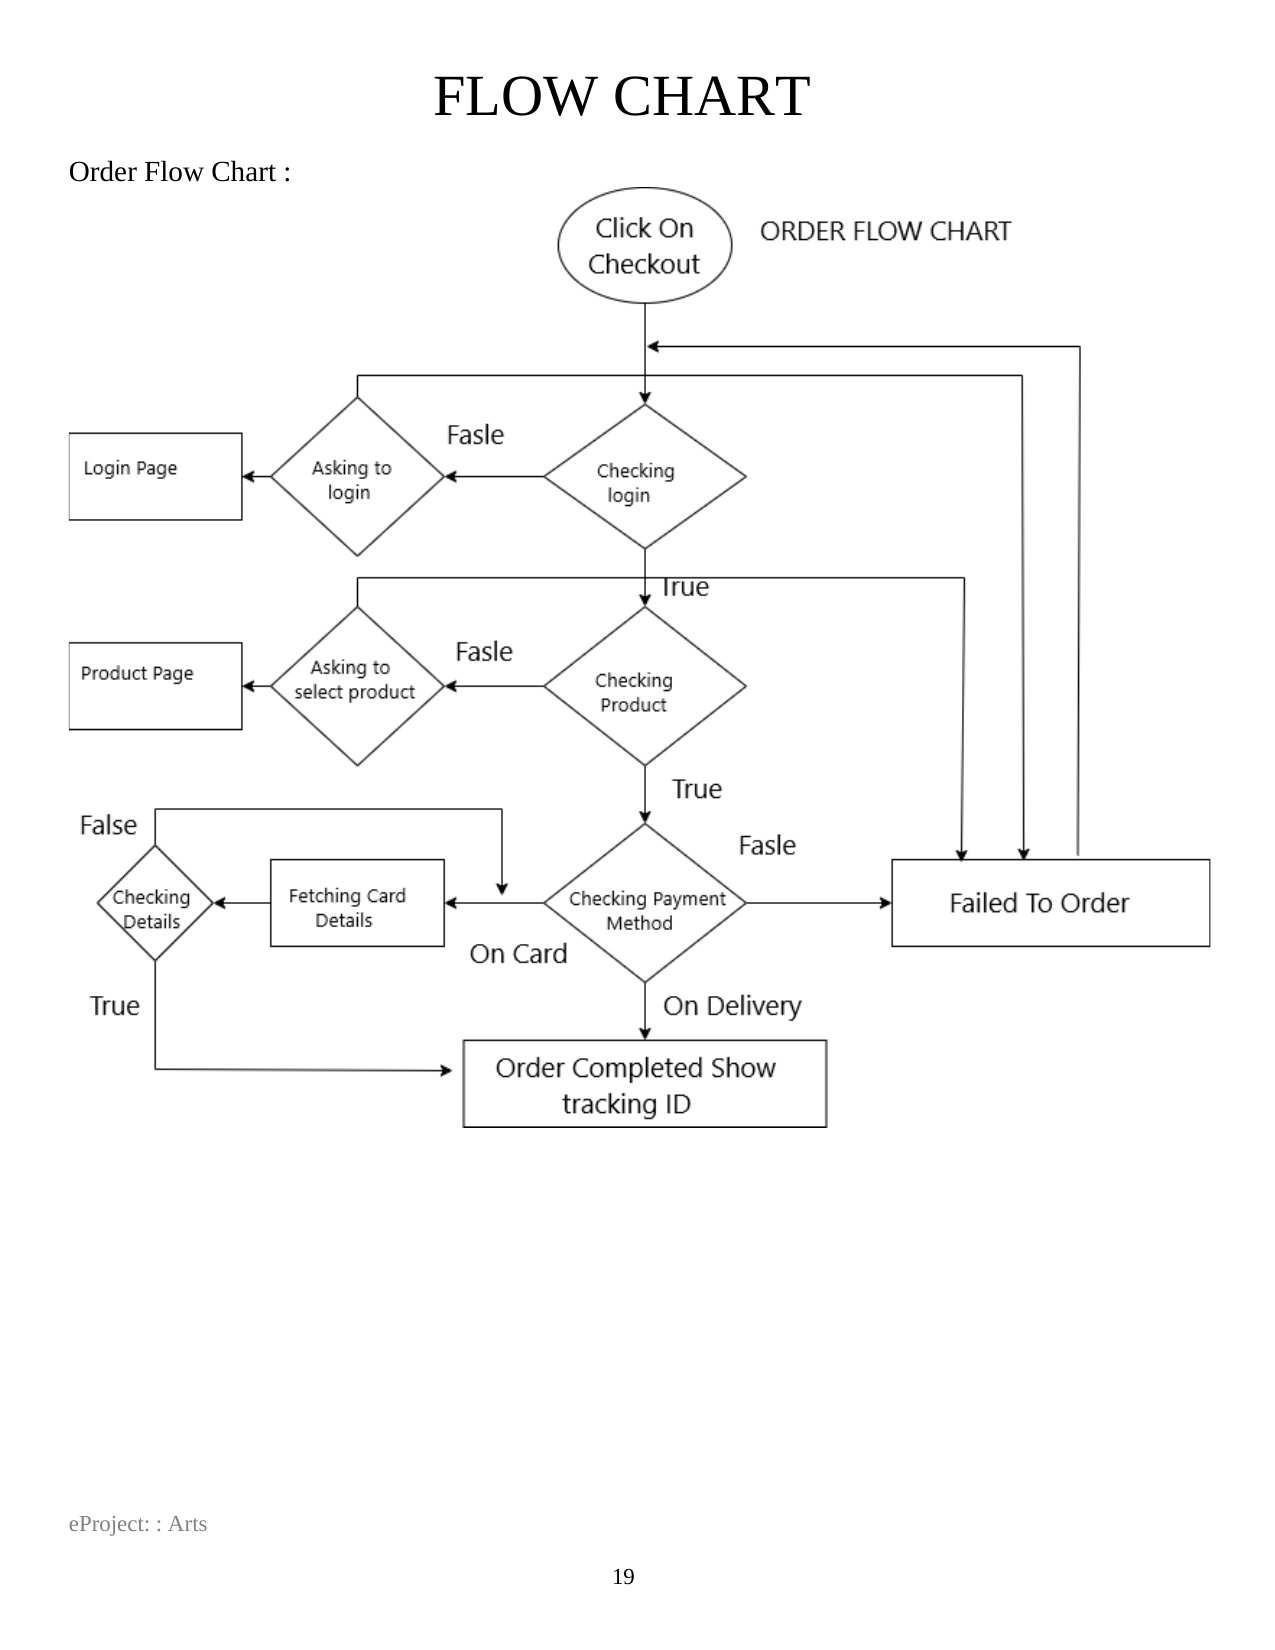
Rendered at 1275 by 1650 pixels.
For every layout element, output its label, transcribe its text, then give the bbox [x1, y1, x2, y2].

text Order Flow Chart : [69, 154, 1207, 187]
text 19 [69, 1563, 1207, 1590]
text FLOW CHART [69, 60, 1207, 127]
picture [68, 187, 1211, 1128]
text eProject: : Arts [69, 1510, 1207, 1537]
